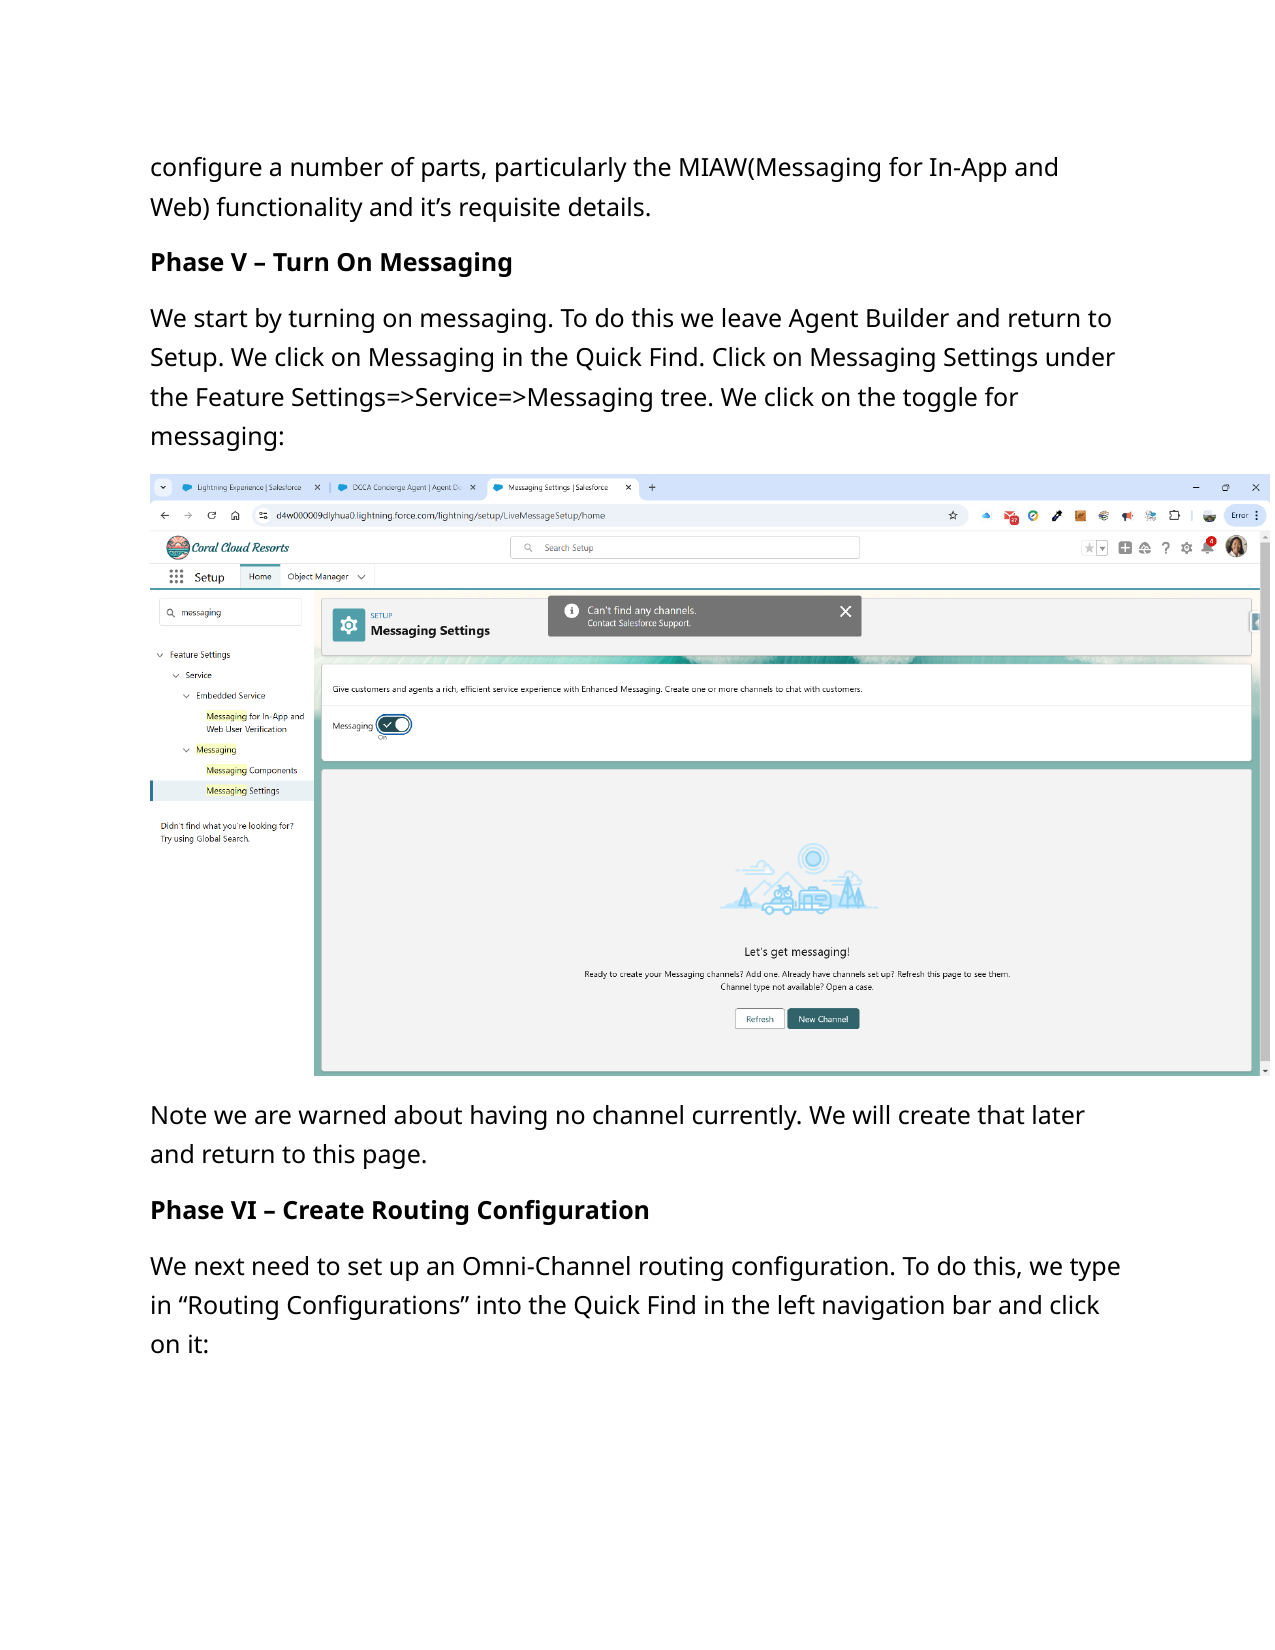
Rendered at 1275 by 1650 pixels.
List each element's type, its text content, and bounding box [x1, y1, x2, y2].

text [150, 150, 1125, 223]
text Phase VI – Create Routing Configuration [150, 1193, 1125, 1227]
text Note we are warned about having no channel currently. We will create that later and return to this page. [150, 1098, 1125, 1171]
text Phase V – Turn On Messaging [150, 245, 1125, 279]
text We next need to set up an Omni-Channel routing configuration. To do this, we type in “Routing Configurations” into the Quick Find in the left navigation bar and click on it: [150, 1249, 1125, 1361]
text We start by turning on messaging. To do this we leave Agent Builder and return to Setup. We click on Messaging in the Quick Find. Click on Messaging Settings under the Feature Settings=>Service=>Messaging tree. We click on the toggle for messaging: [150, 301, 1125, 452]
picture [150, 474, 1270, 1076]
